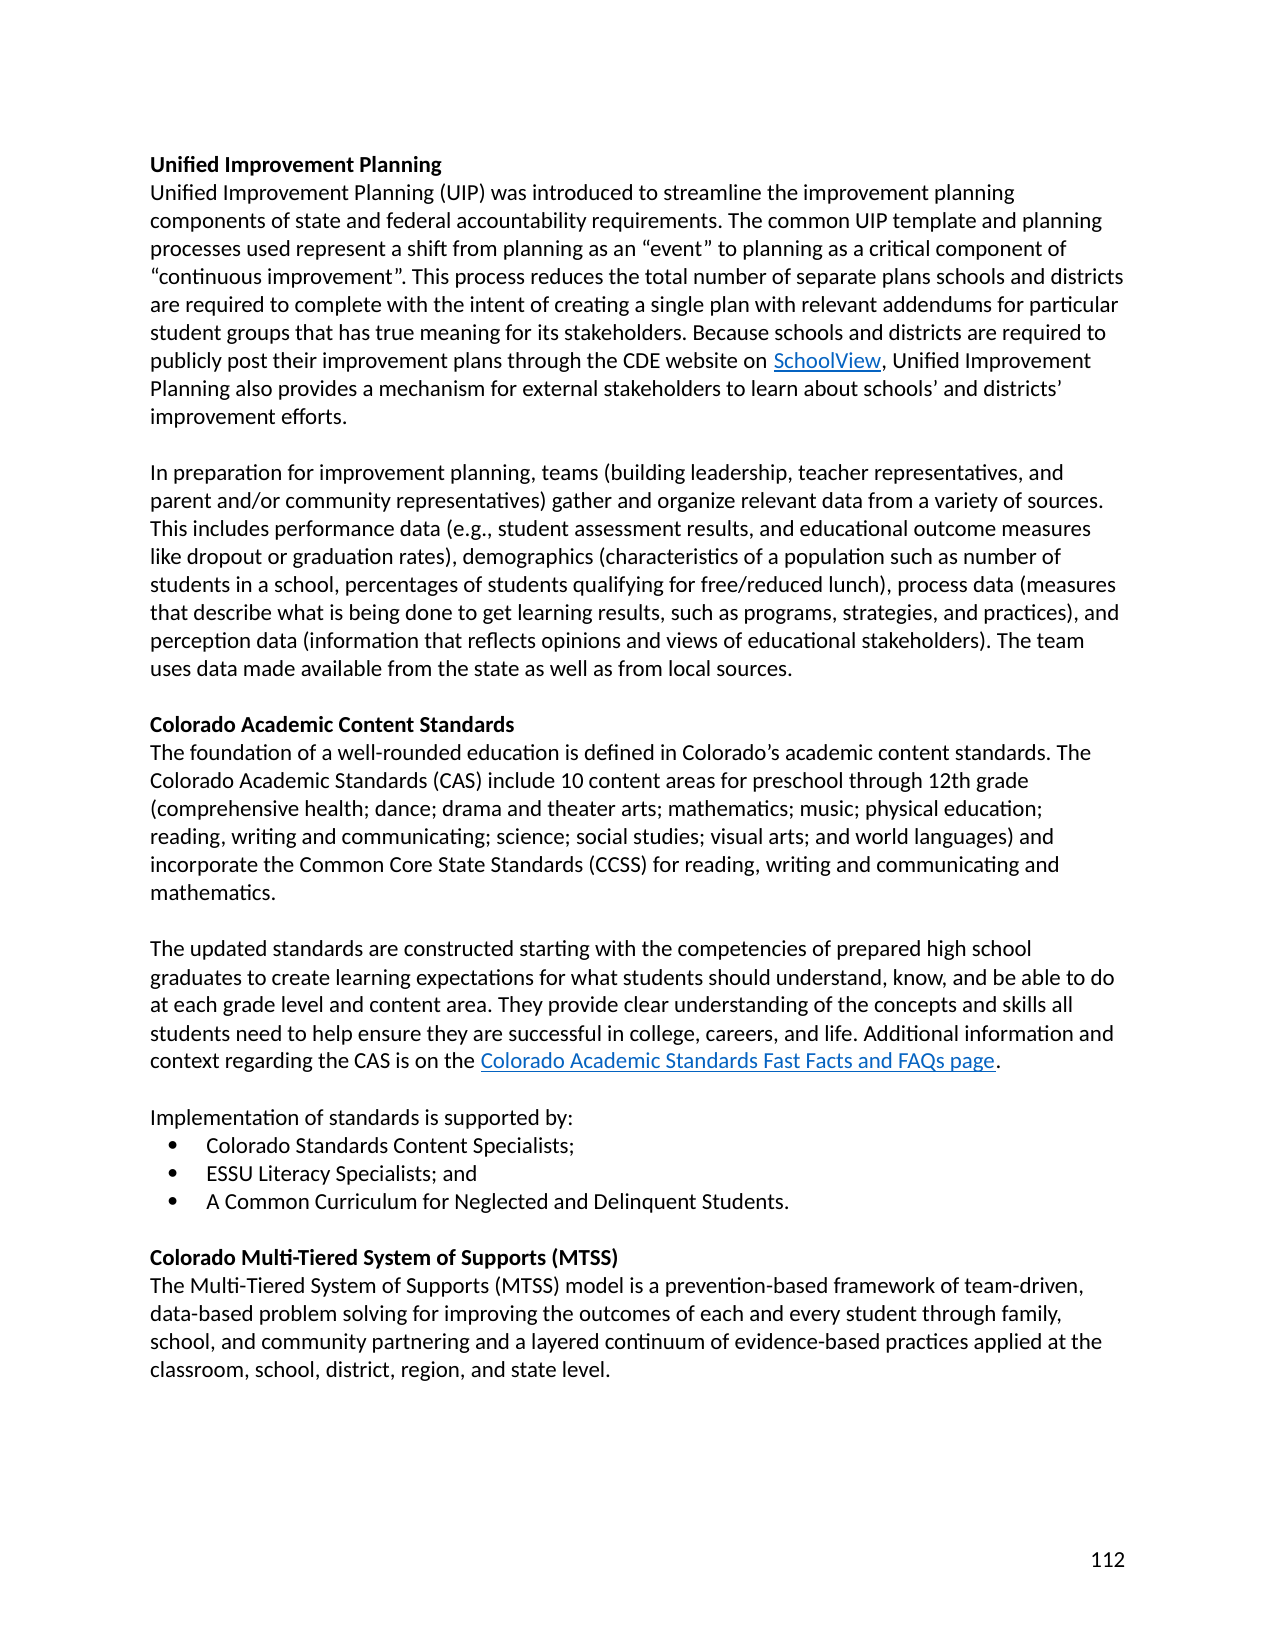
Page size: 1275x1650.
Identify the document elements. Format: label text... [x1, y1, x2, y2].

text In preparation for improvement planning, teams (building leadership, teacher representatives, and parent and/or community representatives) gather and organize relevant data from a variety of sources. This includes performance data (e.g., student assessment results, and educational outcome measures like dropout or graduation rates), demographics (characteristics of a population such as number of students in a school, percentages of students qualifying for free/reduced lunch), process data (measures that describe what is being done to get learning results, such as programs, strategies, and practices), and perception data (information that reflects opinions and views of educational stakeholders). The team uses data made available from the state as well as from local sources. [150, 458, 1125, 682]
list Colorado Standards Content Specialists; [169, 1131, 1125, 1159]
text Unified Improvement Planning (UIP) was introduced to streamline the improvement planning components of state and federal accountability requirements. The common UIP template and planning processes used represent a shift from planning as an “event” to planning as a critical component of “continuous improvement”. This process reduces the total number of separate plans schools and districts are required to complete with the intent of creating a single plan with relevant addendums for particular student groups that has true meaning for its stakeholders. Because schools and districts are required to publicly post their improvement plans through the CDE website on SchoolView, Unified Improvement Planning also provides a mechanism for external stakeholders to learn about schools’ and districts’ improvement efforts. [150, 178, 1125, 430]
text Colorado Multi-Tiered System of Supports (MTSS) [150, 1243, 1125, 1271]
text The Multi-Tiered System of Supports (MTSS) model is a prevention-based framework of team-driven, data-based problem solving for improving the outcomes of each and every student through family, school, and community partnering and a layered continuum of evidence-based practices applied at the classroom, school, district, region, and state level. [150, 1271, 1125, 1383]
list A Common Curriculum for Neglected and Delinquent Students. [169, 1187, 1125, 1215]
text The foundation of a well-rounded education is defined in Colorado’s academic content standards. The Colorado Academic Standards (CAS) include 10 content areas for preschool through 12th grade (comprehensive health; dance; drama and theater arts; mathematics; music; physical education; reading, writing and communicating; science; social studies; visual arts; and world languages) and incorporate the Common Core State Standards (CCSS) for reading, writing and communicating and mathematics. [150, 738, 1125, 907]
text Colorado Academic Content Standards [150, 710, 1125, 738]
list ESSU Literacy Specialists; and [169, 1159, 1125, 1187]
text Implementation of standards is supported by: [150, 1103, 1125, 1131]
text The updated standards are constructed starting with the competencies of prepared high school graduates to create learning expectations for what students should understand, know, and be able to do at each grade level and content area. They provide clear understanding of the concepts and skills all students need to help ensure they are successful in college, careers, and life. Additional information and context regarding the CAS is on the Colorado Academic Standards Fast Facts and FAQs page. [150, 934, 1125, 1075]
text Unified Improvement Planning [150, 150, 1125, 178]
